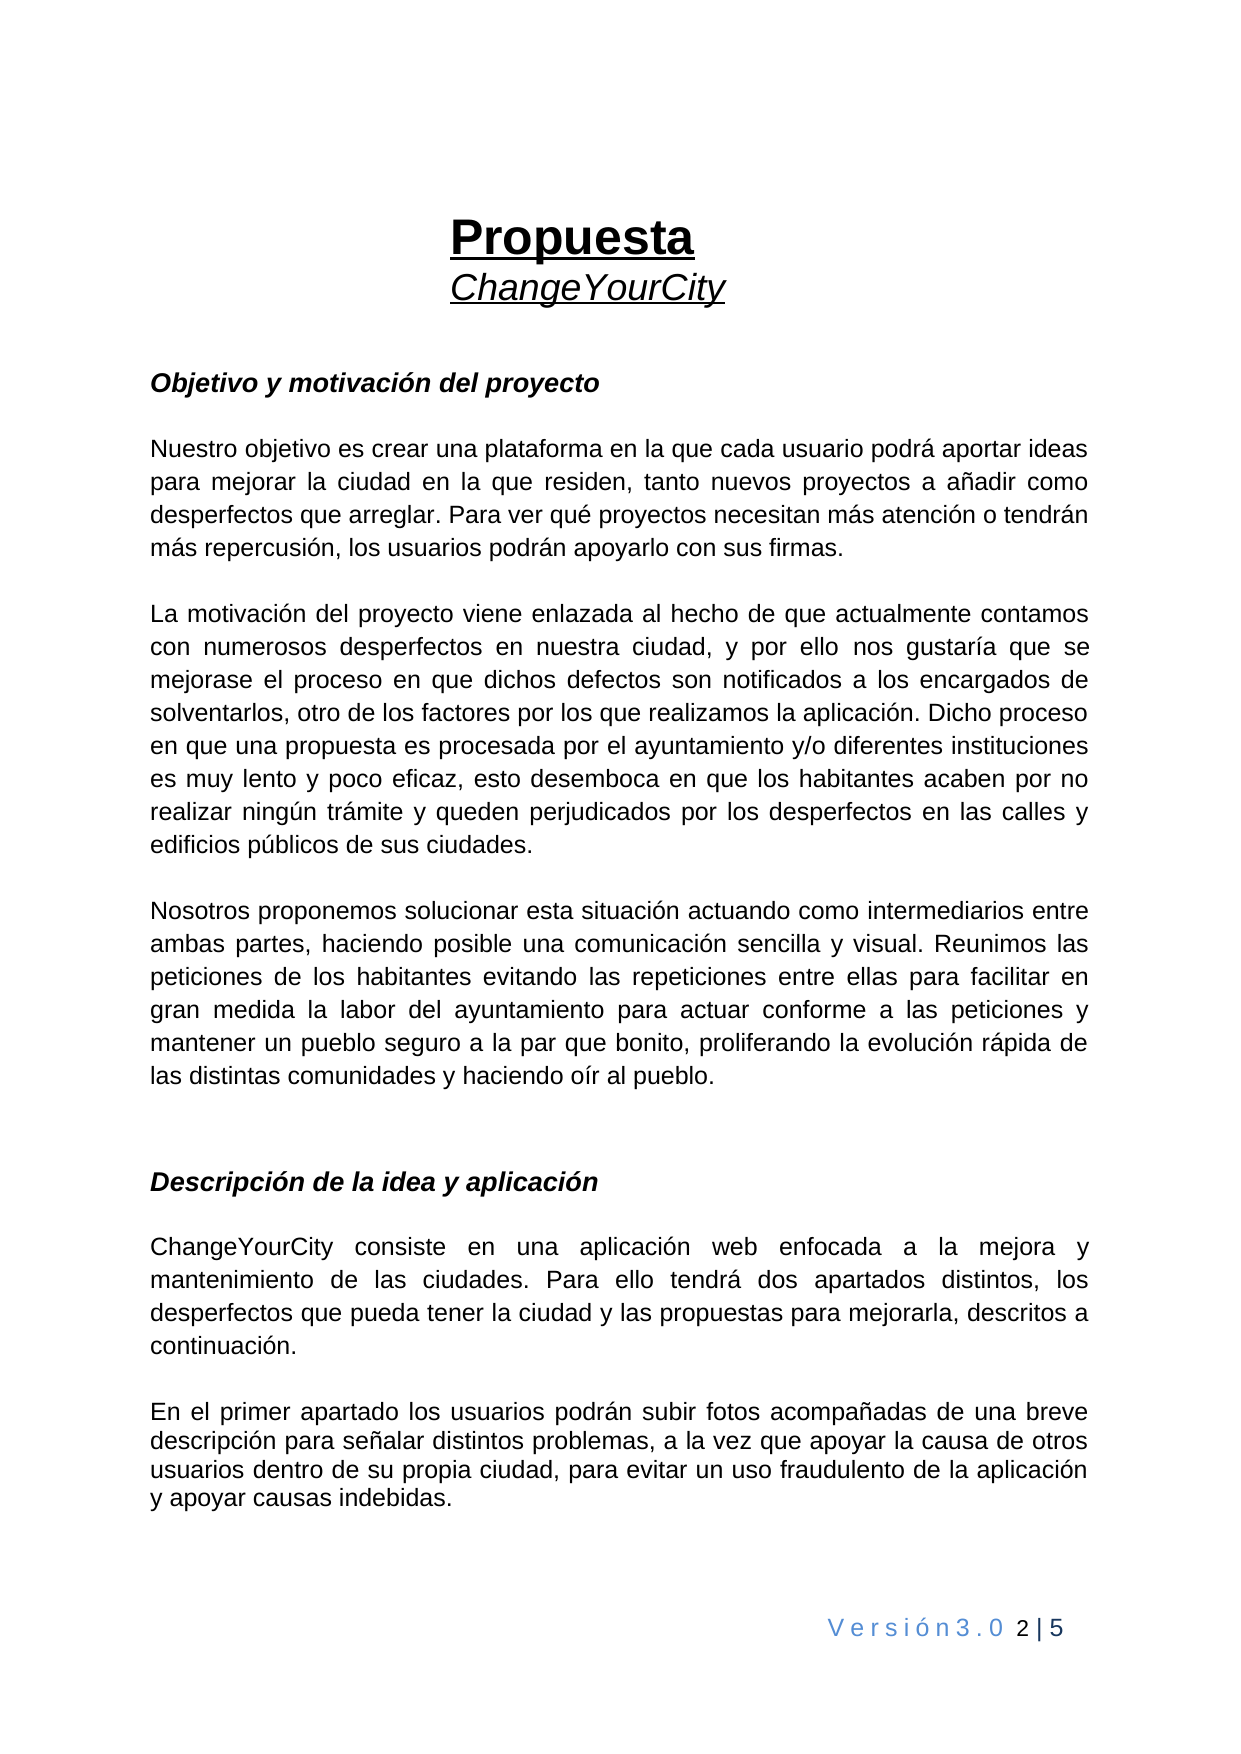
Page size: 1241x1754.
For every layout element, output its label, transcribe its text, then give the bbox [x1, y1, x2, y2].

text Nosotros proponemos solucionar esta situación actuando como intermediarios entre ambas partes, haciendo posible una comunicación sencilla y visual. Reunimos las peticiones de los habitantes evitando las repeticiones entre ellas para facilitar en gran medida la labor del ayuntamiento para actuar conforme a las peticiones y mantener un pueblo seguro a la par que bonito, proliferando la evolución rápida de las distintas comunidades y haciendo oír al pueblo. [150, 896, 1090, 1090]
text ChangeYourCity [375, 265, 1090, 308]
text Objetivo y motivación del proyecto [150, 367, 1090, 399]
text Propuesta [450, 207, 1090, 265]
text ChangeYourCity consiste en una aplicación web enfocada a la mejora y mantenimiento de las ciudades. Para ello tendrá dos apartados distintos, los desperfectos que pueda tener la ciudad y las propuestas para mejorarla, descritos a continuación. [150, 1232, 1090, 1360]
text En el primer apartado los usuarios podrán subir fotos acompañadas de una breve descripción para señalar distintos problemas, a la vez que apoyar la causa de otros usuarios dentro de su propia ciudad, para evitar un uso fraudulento de la aplicación y apoyar causas indebidas. [150, 1397, 1090, 1512]
text Descripción de la idea y aplicación [150, 1166, 1090, 1197]
text Nuestro objetivo es crear una plataforma en la que cada usuario podrá aportar ideas para mejorar la ciudad en la que residen, tanto nuevos proyectos a añadir como desperfectos que arreglar. Para ver qué proyectos necesitan más atención o tendrán más repercusión, los usuarios podrán apoyarlo con sus firmas. [150, 434, 1090, 561]
text La motivación del proyecto viene enlazada al hecho de que actualmente contamos con numerosos desperfectos en nuestra ciudad, y por ello nos gustaría que se mejorase el proceso en que dichos defectos son notificados a los encargados de solventarlos, otro de los factores por los que realizamos la aplicación. Dicho proceso en que una propuesta es procesada por el ayuntamiento y/o diferentes instituciones es muy lento y poco eficaz, esto desemboca en que los habitantes acaben por no realizar ningún trámite y queden perjudicados por los desperfectos en las calles y edificios públicos de sus ciudades. [150, 627, 1090, 859]
